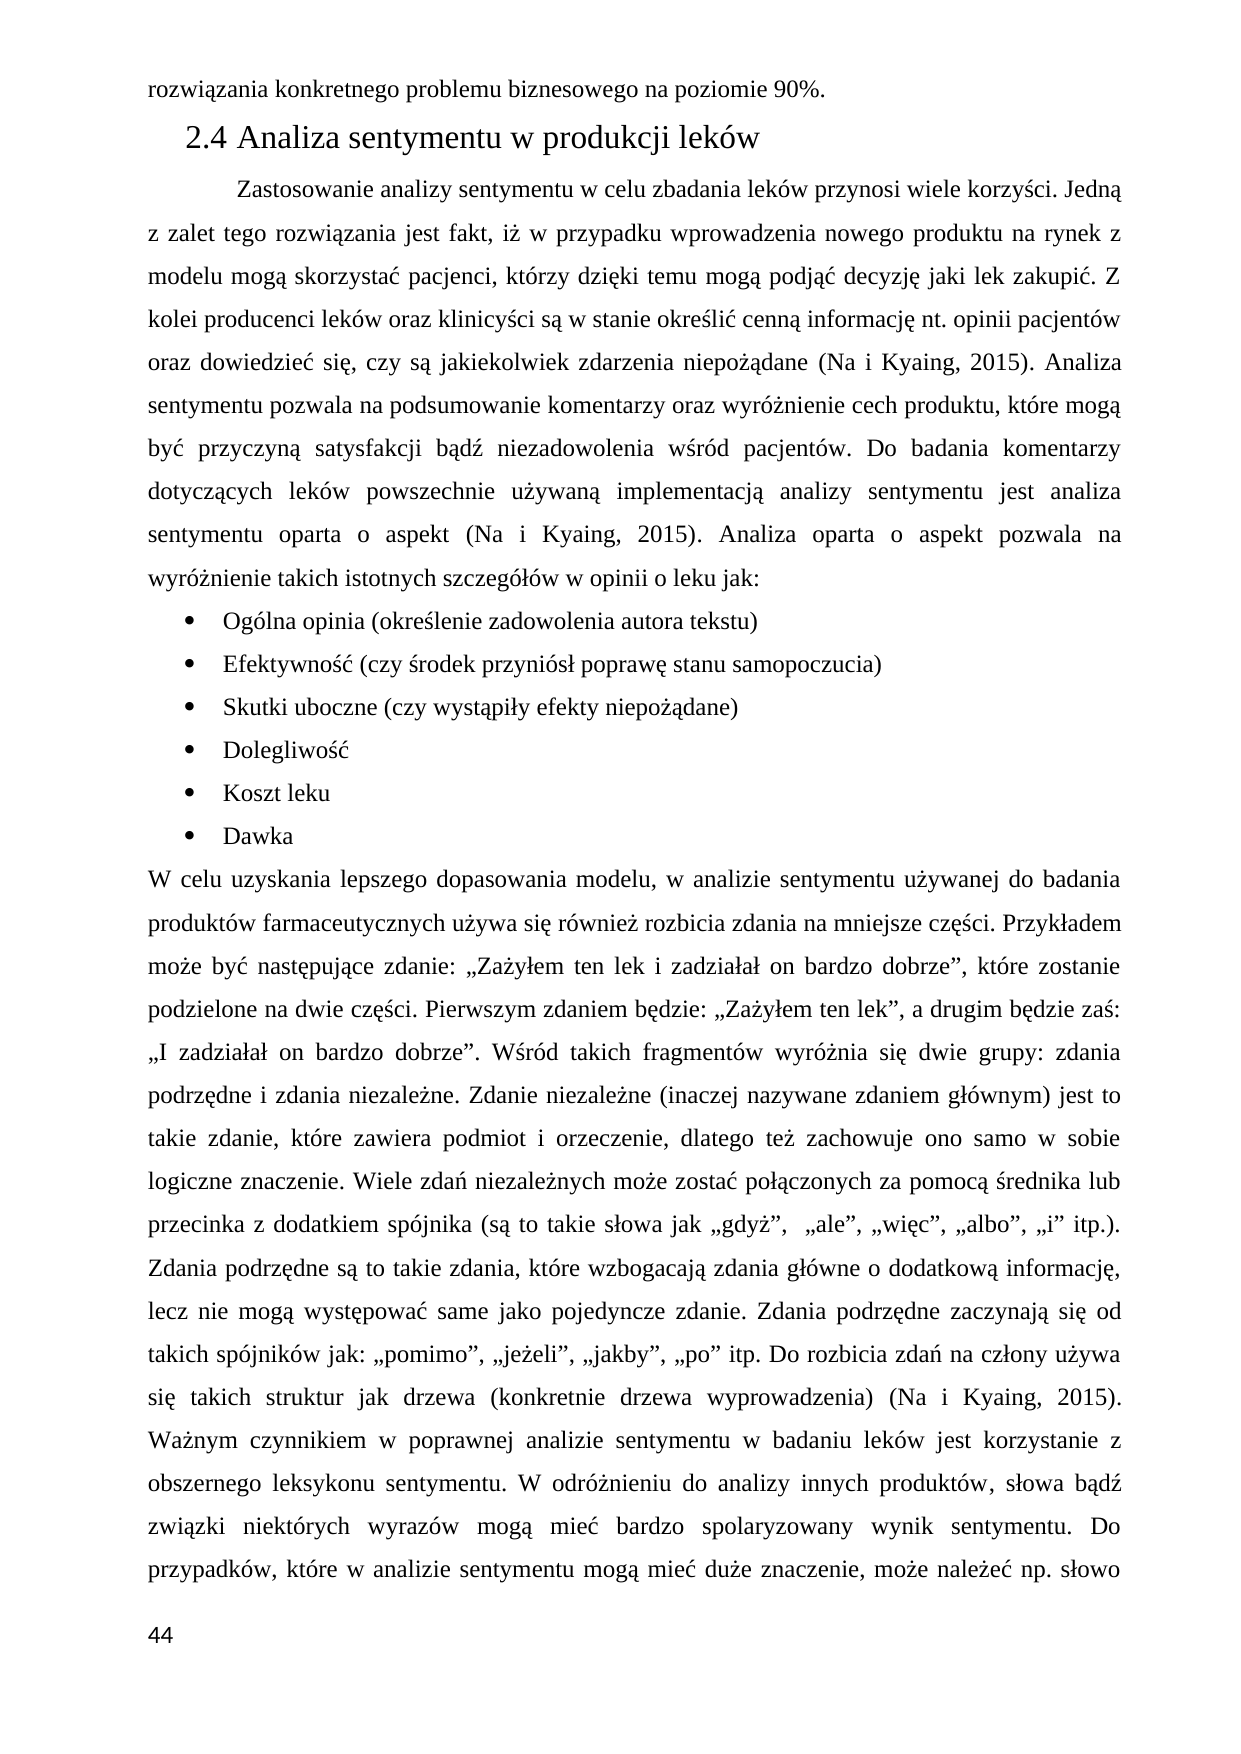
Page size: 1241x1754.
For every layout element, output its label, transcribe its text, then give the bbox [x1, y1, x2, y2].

list Efektywność (czy środek przyniósł poprawę stanu samopoczucia) [185, 649, 1122, 678]
list Skutki uboczne (czy wystąpiły efekty niepożądane) [185, 692, 1122, 721]
list Dawka [185, 821, 1122, 850]
text Zastosowanie analizy sentymentu w celu zbadania leków przynosi wiele korzyści. Jedną z zalet tego rozwiązania jest fakt, iż w przypadku wprowadzenia nowego produktu na rynek z modelu mogą skorzystać pacjenci, którzy dzięki temu mogą podjąć decyzję jaki lek zakupić. Z kolei producenci leków oraz klinicyści są w stanie określić cenną informację nt. opinii pacjentów oraz dowiedzieć się, czy są jakiekolwiek zdarzenia niepożądane. Analiza sentymentu pozwala na podsumowanie komentarzy oraz wyróżnienie cech produktu, które mogą być przyczyną satysfakcji bądź niezadowolenia wśród pacjentów. Do badania komentarzy dotyczących leków powszechnie używaną implementacją analizy sentymentu jest analiza sentymentu oparta o aspekt. Analiza oparta o aspekt pozwala na wyróżnienie takich istotnych szczegółów w opinii o leku jak: [148, 174, 1122, 591]
list Koszt leku [185, 778, 1122, 807]
list Analiza sentymentu w produkcji leków [185, 117, 1122, 155]
list Dolegliwość [185, 735, 1122, 764]
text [148, 864, 1122, 1583]
list Ogólna opinia (określenie zadowolenia autora tekstu) [185, 606, 1122, 634]
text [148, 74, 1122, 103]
